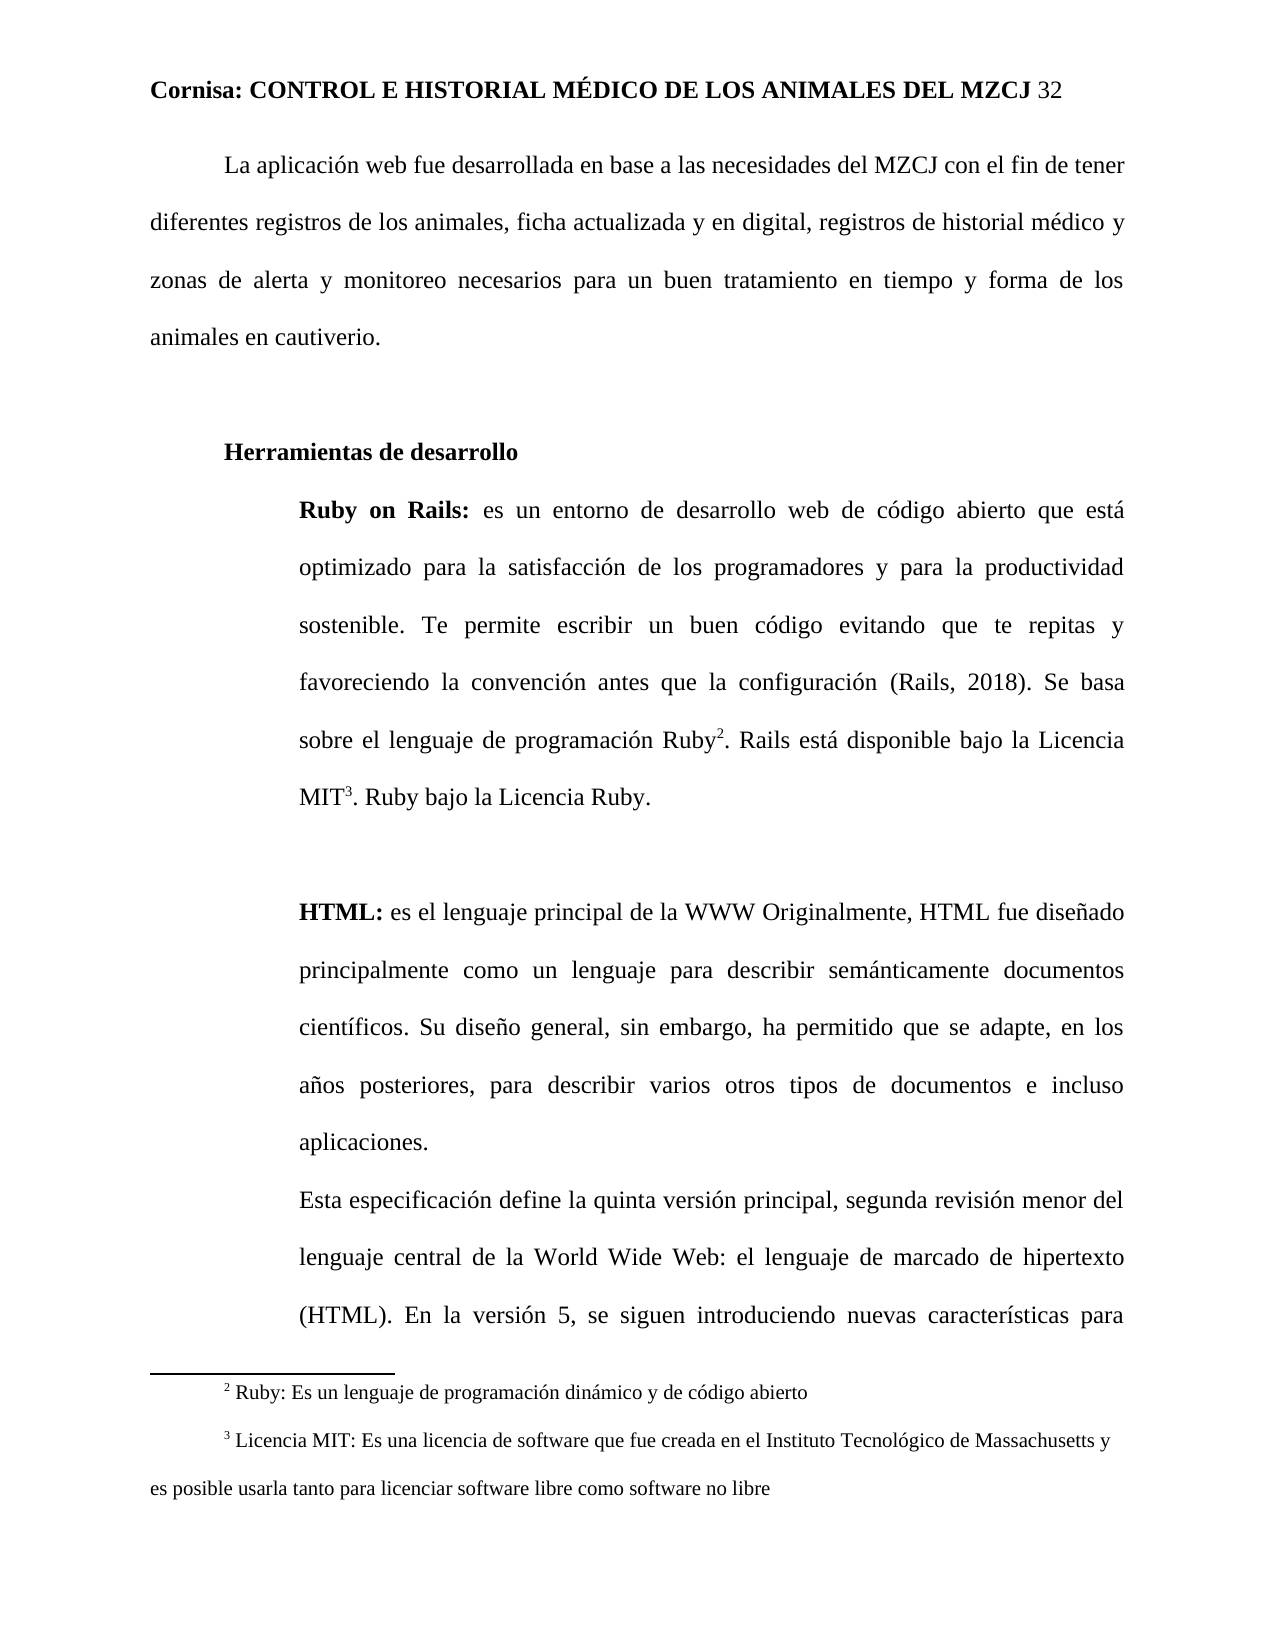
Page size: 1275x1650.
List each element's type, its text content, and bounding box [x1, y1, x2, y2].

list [299, 1185, 1125, 1329]
list HTML: es el lenguaje principal de la WWW Originalmente, HTML fue diseñado principalmente como un lenguaje para describir semánticamente documentos científicos. Su diseño general, sin embargo, ha permitido que se adapte, en los años posteriores, para describir varios otros tipos de documentos e incluso aplicaciones. [299, 897, 1125, 1156]
list Ruby on Rails: es un entorno de desarrollo web de código abierto que está optimizado para la satisfacción de los programadores y para la productividad sostenible. Te permite escribir un buen código evitando que te repitas y favoreciendo la convención antes que la configuración . Se basa sobre el lenguaje de programación Ruby. Rails está disponible bajo la Licencia MIT. Ruby bajo la Licencia Ruby. [299, 495, 1125, 811]
text La aplicación web fue desarrollada en base a las necesidades del MZCJ con el fin de tener diferentes registros de los animales, ficha actualizada y en digital, registros de historial médico y zonas de alerta y monitoreo necesarios para un buen tratamiento en tiempo y forma de los animales en cautiverio. [150, 150, 1125, 351]
subtitle Herramientas de desarrollo [150, 437, 1125, 466]
